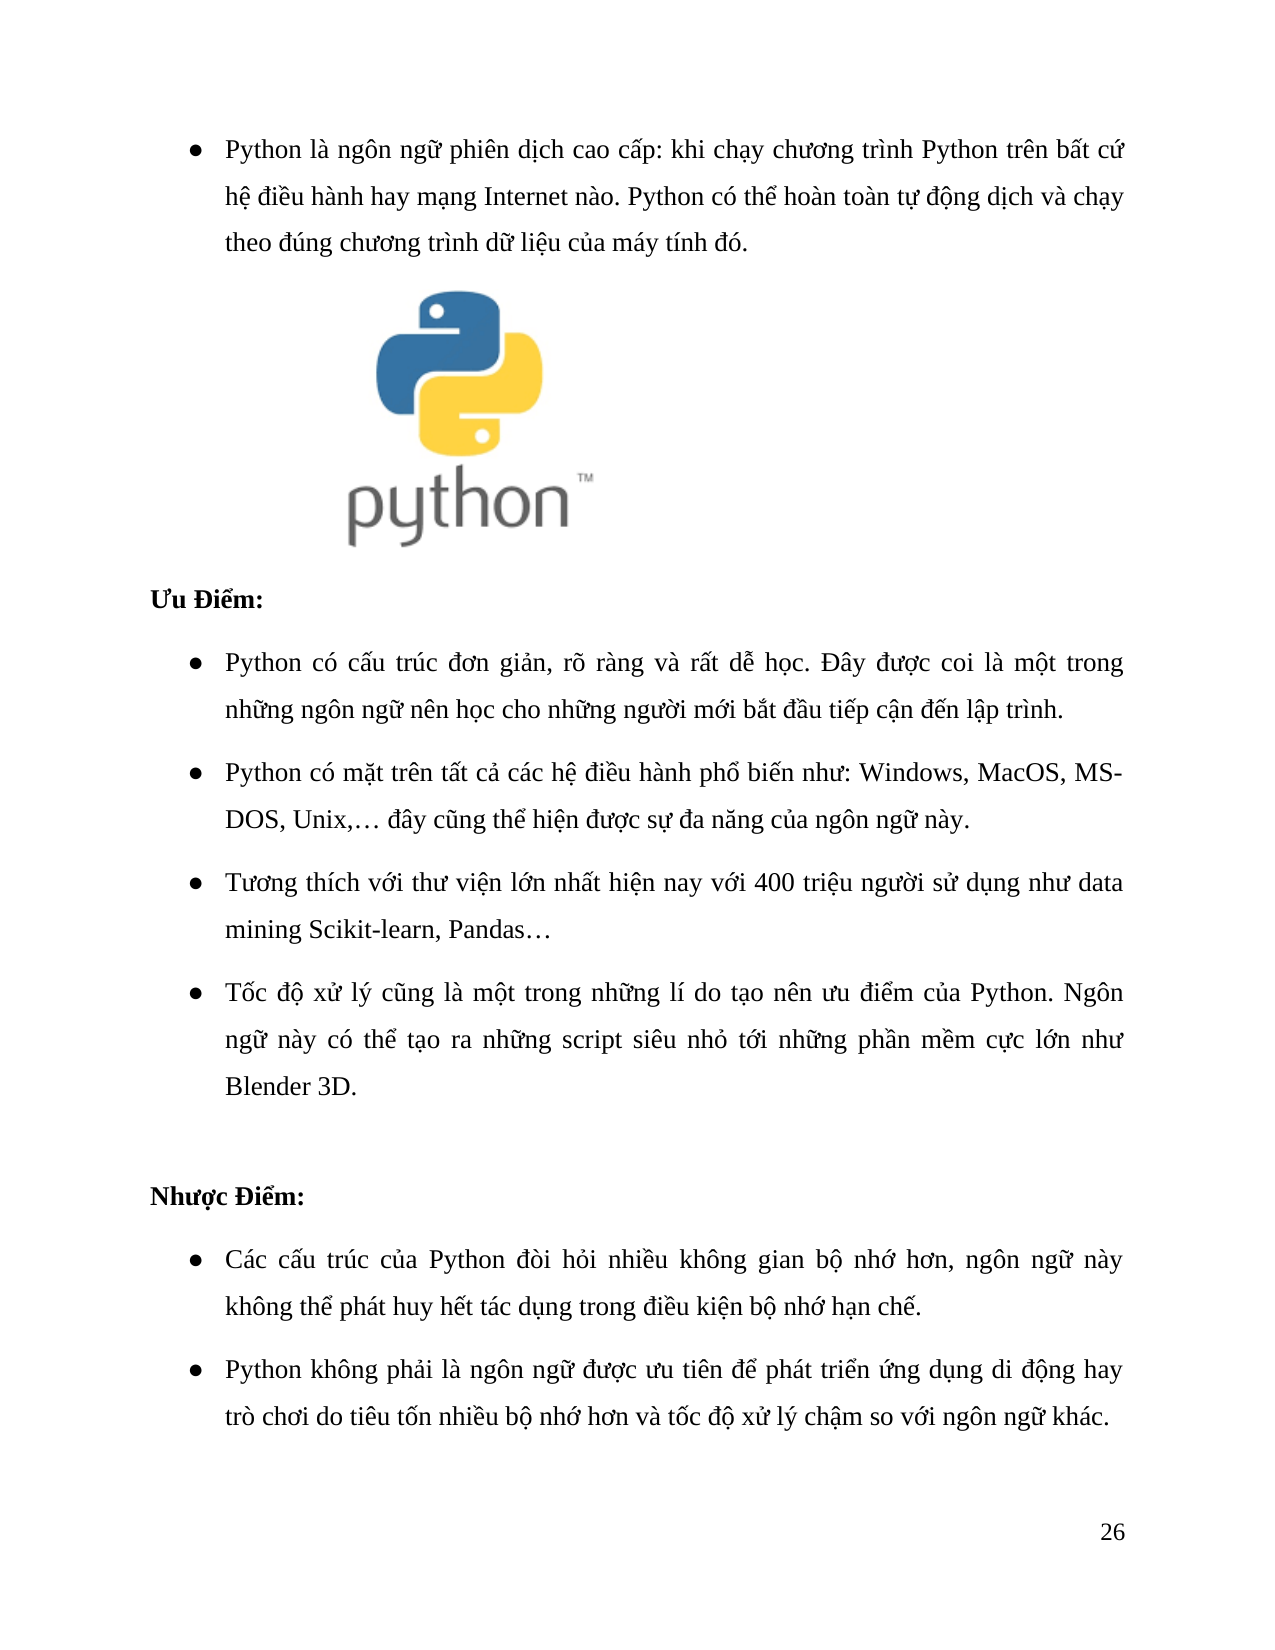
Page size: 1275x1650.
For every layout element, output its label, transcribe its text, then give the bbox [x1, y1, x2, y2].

list Python có mặt trên tất cả các hệ điều hành phổ biến như: Windows, MacOS, MS-DOS, Unix,… đây cũng thể hiện được sự đa năng của ngôn ngữ này. [187, 756, 1125, 834]
list Tương thích với thư viện lớn nhất hiện nay với 400 triệu người sử dụng như data mining Scikit-learn, Pandas… [187, 866, 1125, 944]
picture [225, 289, 694, 552]
list Tốc độ xử lý cũng là một trong những lí do tạo nên ưu điểm của Python. Ngôn ngữ này có thể tạo ra những script siêu nhỏ tới những phần mềm cực lớn như Blender 3D. [187, 976, 1125, 1101]
list Python là ngôn ngữ phiên dịch cao cấp: khi chạy chương trình Python trên bất cứ hệ điều hành hay mạng Internet nào. Python có thể hoàn toàn tự động dịch và chạy theo đúng chương trình dữ liệu của máy tính đó. [187, 133, 1125, 257]
list Các cấu trúc của Python đòi hỏi nhiều không gian bộ nhớ hơn, ngôn ngữ này không thể phát huy hết tác dụng trong điều kiện bộ nhớ hạn chế. [187, 1243, 1125, 1321]
text Nhược Điểm: [150, 1133, 1125, 1211]
list Python không phải là ngôn ngữ được ưu tiên để phát triển ứng dụng di động hay trò chơi do tiêu tốn nhiều bộ nhớ hơn và tốc độ xử lý chậm so với ngôn ngữ khác. [187, 1353, 1125, 1431]
text Ưu Điểm: [150, 583, 1125, 614]
list Python có cấu trúc đơn giản, rõ ràng và rất dễ học. Đây được coi là một trong những ngôn ngữ nên học cho những người mới bắt đầu tiếp cận đến lập trình. [187, 646, 1125, 724]
